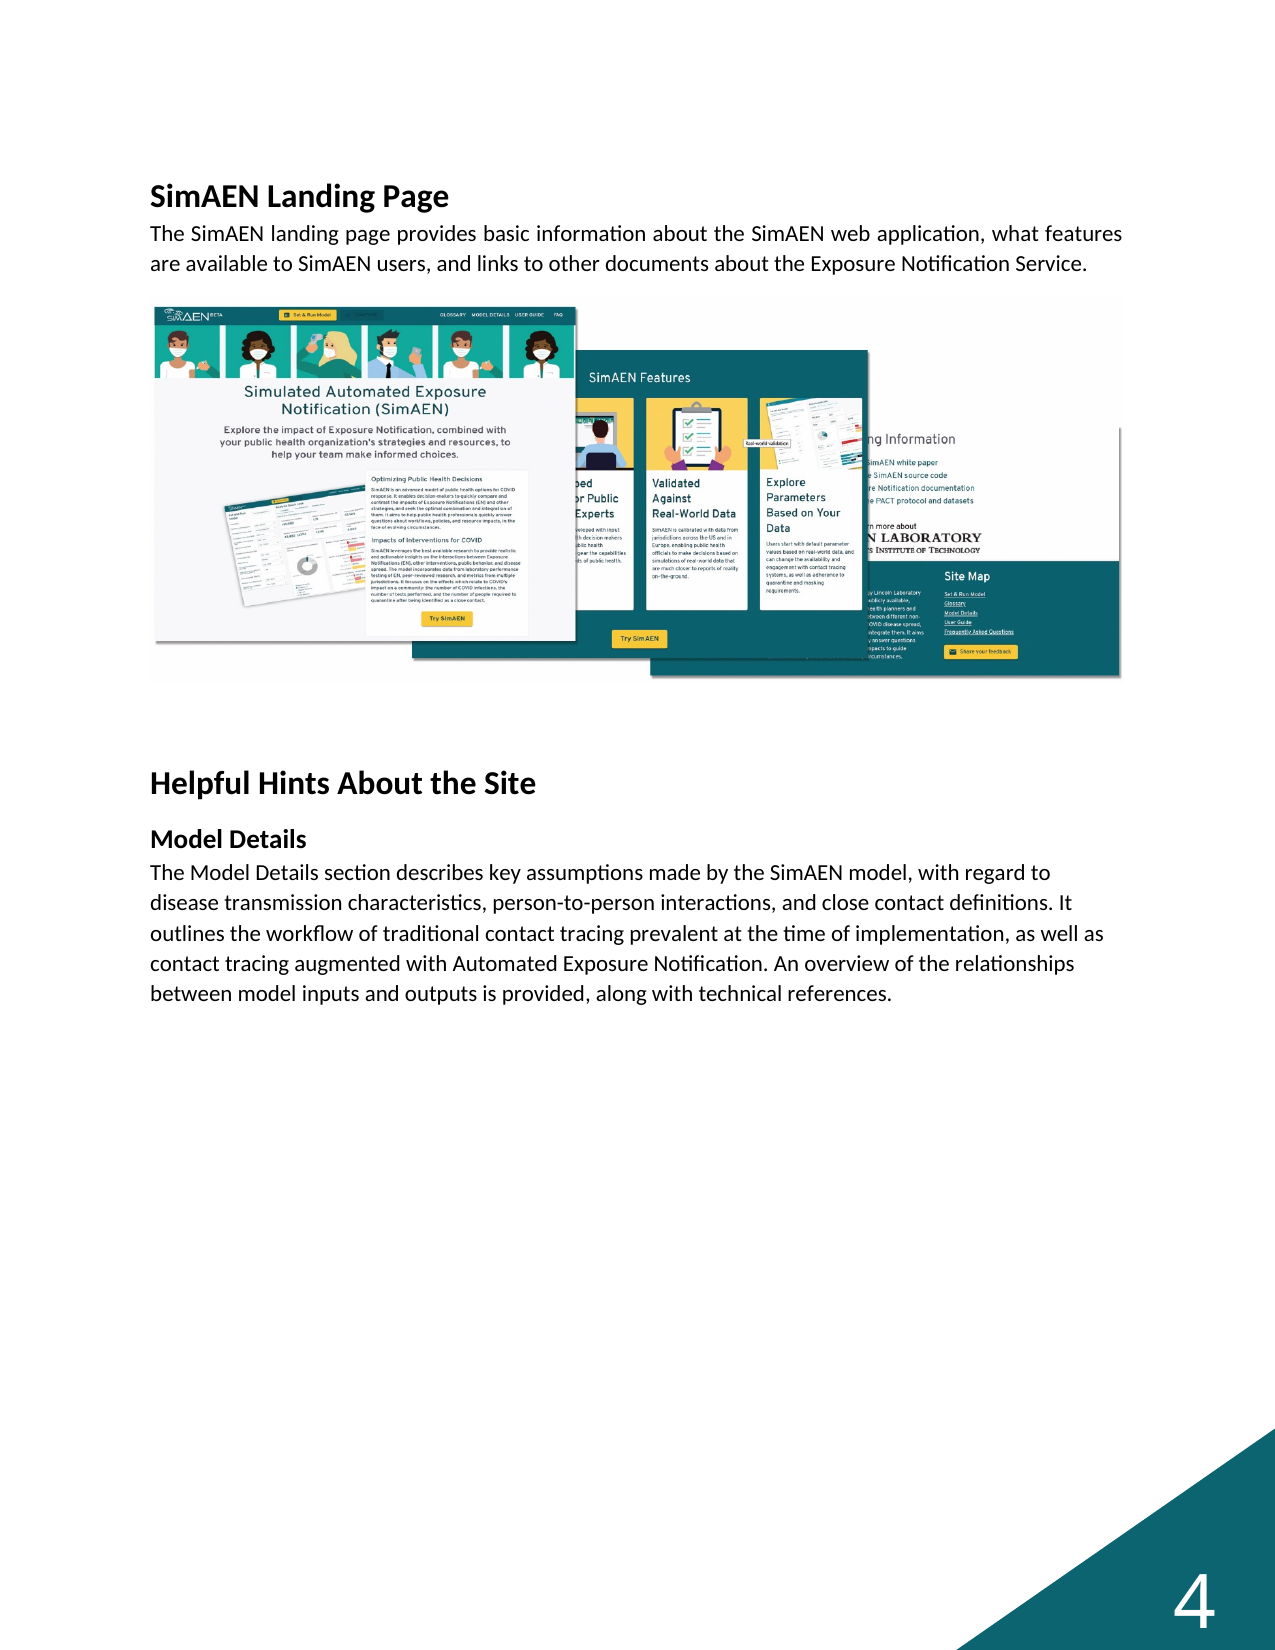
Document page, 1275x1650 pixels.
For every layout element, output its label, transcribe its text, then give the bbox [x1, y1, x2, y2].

picture [150, 296, 1125, 684]
text Helpful Hints About the Site [150, 762, 1125, 803]
text The Model Details section describes key assumptions made by the SimAEN model, with regard to disease transmission characteristics, person-to-person interactions, and close contact definitions. It outlines the workflow of traditional contact tracing prevalent at the time of implementation, as well as contact tracing augmented with Automated Exposure Notification. An overview of the relationships between model inputs and outputs is provided, along with technical references. [150, 858, 1125, 1007]
text The SimAEN landing page provides basic information about the SimAEN web application, what features are available to SimAEN users, and links to other documents about the Exposure Notification Service. [150, 219, 1125, 277]
subtitle SimAEN Landing Page [150, 175, 1125, 216]
subtitle Model Details [150, 823, 1125, 856]
